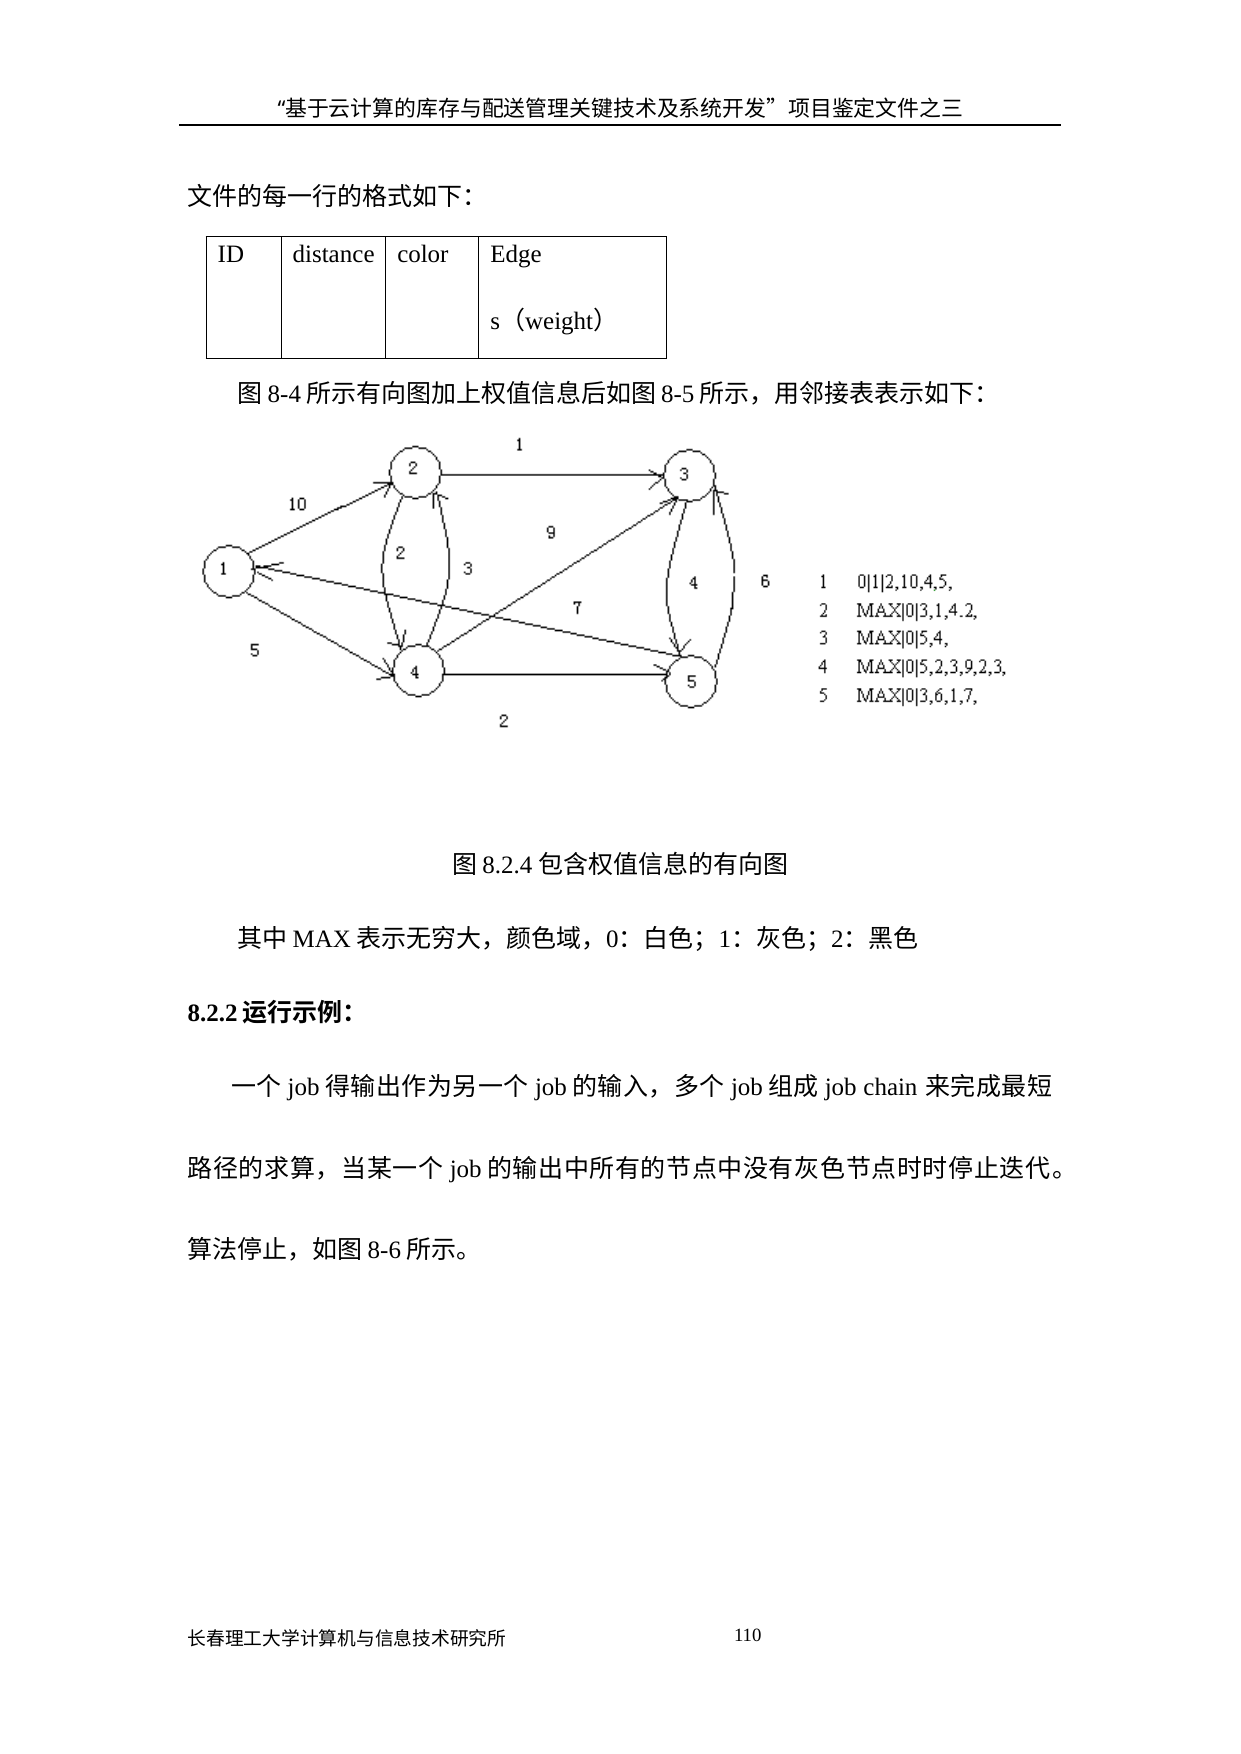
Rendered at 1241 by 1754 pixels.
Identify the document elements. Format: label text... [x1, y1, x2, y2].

picture [187, 433, 1052, 806]
text 图8.2.4 包含权值信息的有向图 [187, 830, 1053, 895]
text 一个job得输出作为另一个job的输入，多个job组成job chain 来完成最短路径的求算，当某一个job的输出中所有的节点中没有灰色节点时时停止迭代。算法停止，如图8-6所示。 [187, 1052, 1053, 1280]
text 图8-4所示有向图加上权值信息后如图8-5所示，用邻接表表示如下： [187, 359, 1053, 424]
text 其中MAX表示无穷大，颜色域，0：白色；1：灰色；2：黑色 [187, 904, 1053, 969]
table_header ID [207, 237, 281, 358]
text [187, 162, 1053, 227]
subtitle 8.2.2运行示例： [187, 978, 1053, 1043]
table_header Edges（weight） [479, 237, 666, 358]
table_header color [386, 237, 478, 358]
table_header distance [282, 237, 385, 358]
